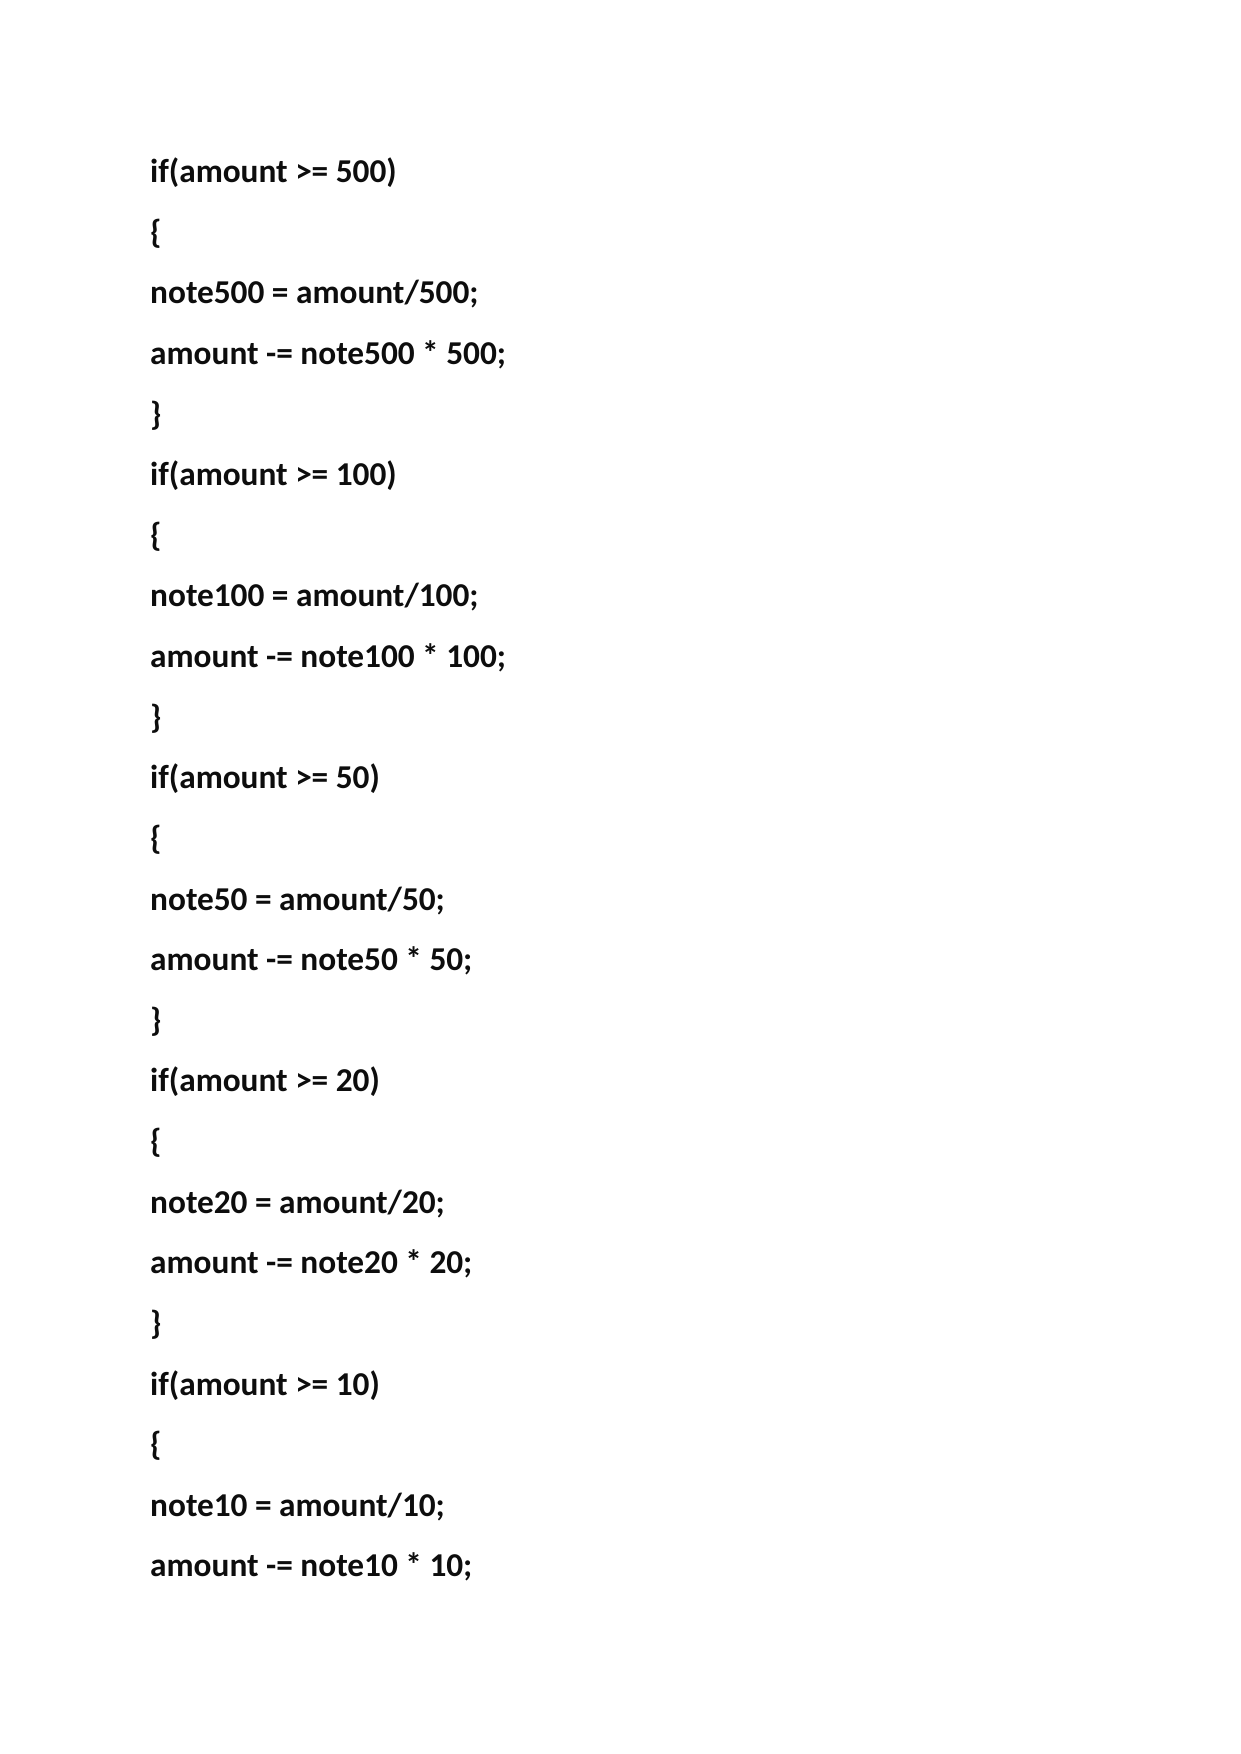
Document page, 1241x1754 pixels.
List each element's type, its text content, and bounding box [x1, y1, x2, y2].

text { [150, 211, 1090, 251]
text if(amount >= 50) [150, 756, 1090, 797]
text { [150, 1120, 1090, 1161]
text amount -= note500 * 500; [150, 332, 1090, 373]
text note10 = amount/10; [150, 1484, 1090, 1524]
text { [150, 1423, 1090, 1464]
text if(amount >= 20) [150, 1059, 1090, 1100]
text } [150, 392, 1090, 433]
text { [150, 817, 1090, 858]
text { [150, 514, 1090, 554]
text amount -= note50 * 50; [150, 938, 1090, 979]
text amount -= note10 * 10; [150, 1544, 1090, 1585]
text if(amount >= 100) [150, 453, 1090, 494]
text note50 = amount/50; [150, 877, 1090, 918]
text } [150, 696, 1090, 736]
text amount -= note20 * 20; [150, 1241, 1090, 1282]
text note20 = amount/20; [150, 1181, 1090, 1221]
text if(amount >= 500) [150, 150, 1090, 191]
text note100 = amount/100; [150, 574, 1090, 615]
text amount -= note100 * 100; [150, 635, 1090, 676]
text if(amount >= 10) [150, 1362, 1090, 1403]
text } [150, 1302, 1090, 1343]
text } [150, 999, 1090, 1039]
text note500 = amount/500; [150, 271, 1090, 312]
